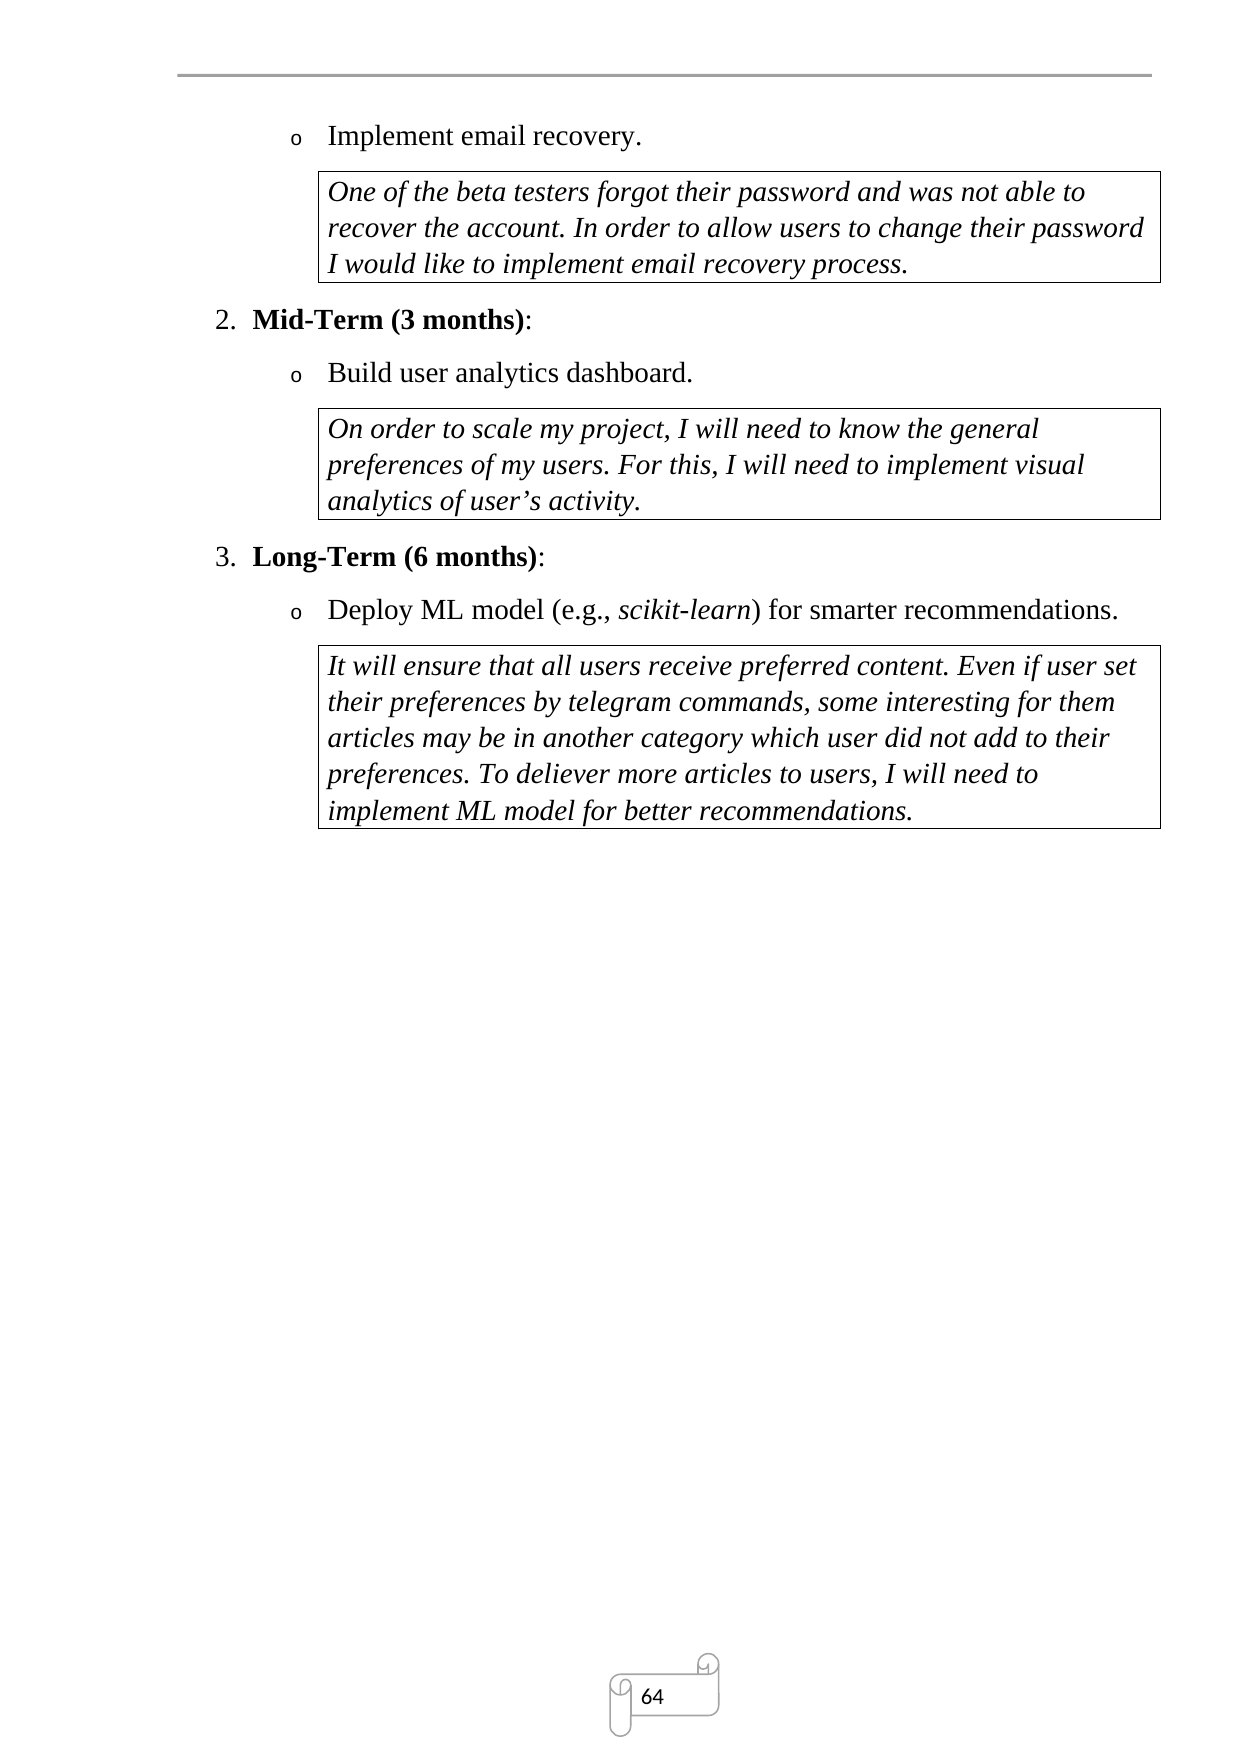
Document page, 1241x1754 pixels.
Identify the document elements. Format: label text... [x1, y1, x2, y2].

list Mid-Term (3 months): [215, 302, 1152, 336]
list Build user analytics dashboard. [290, 355, 1152, 389]
list Deploy ML model (e.g., scikit-learn) for smarter recommendations. [290, 592, 1152, 626]
text On order to scale my project, I will need to know the general preferences of my users. For this, I will need to implement visual analytics of user’s activity. [319, 409, 1160, 519]
text One of the beta testers forgot their password and was not able to recover the account. In order to allow users to change their password I would like to implement email recovery process. [319, 172, 1160, 282]
list Long-Term (6 months): [215, 539, 1152, 573]
list Implement email recovery. [290, 118, 1152, 152]
text It will ensure that all users receive preferred content. Even if user set their preferences by telegram commands, some interesting for them articles may be in another category which user did not add to their preferences. To deliever more articles to users, I will need to implement ML model for better recommendations. [319, 646, 1160, 828]
